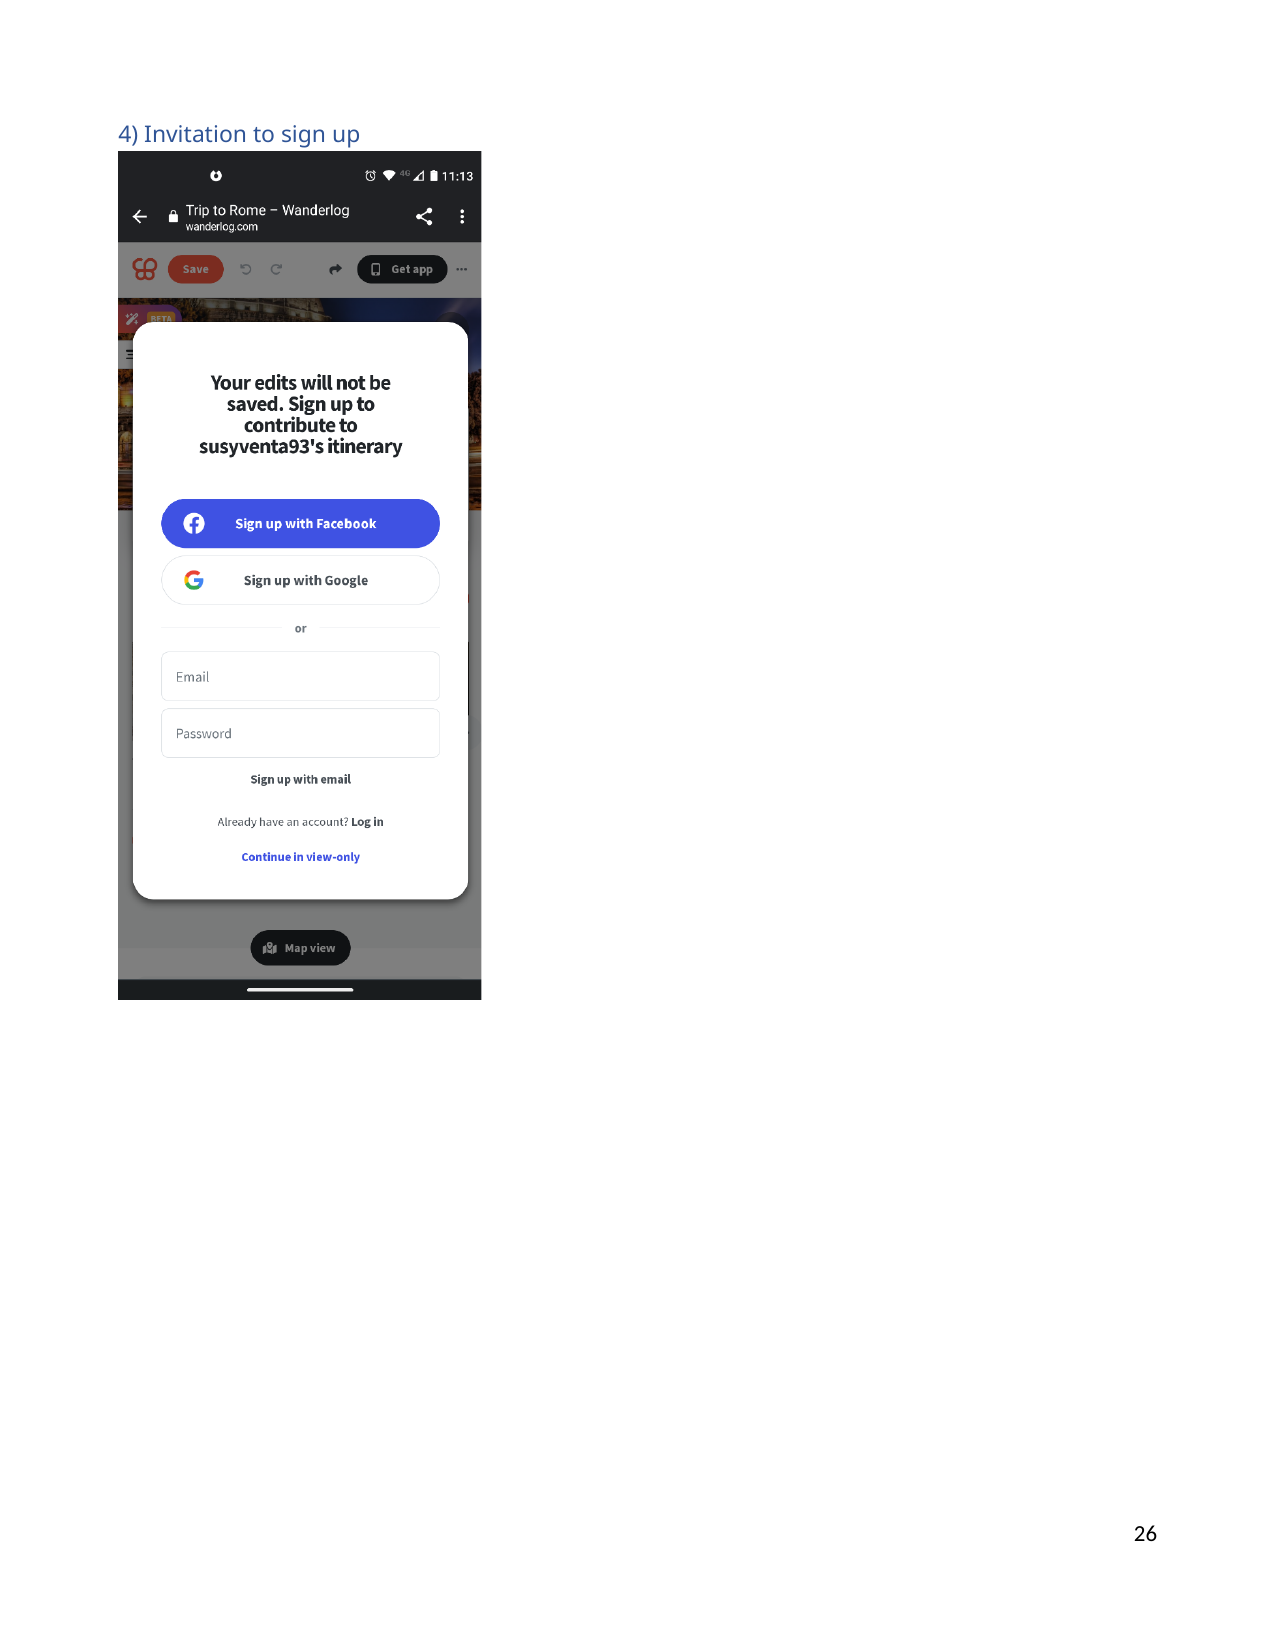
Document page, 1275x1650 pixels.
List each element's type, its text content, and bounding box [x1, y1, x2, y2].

subtitle 4) Invitation to sign up [118, 118, 1157, 149]
picture [118, 151, 482, 1000]
